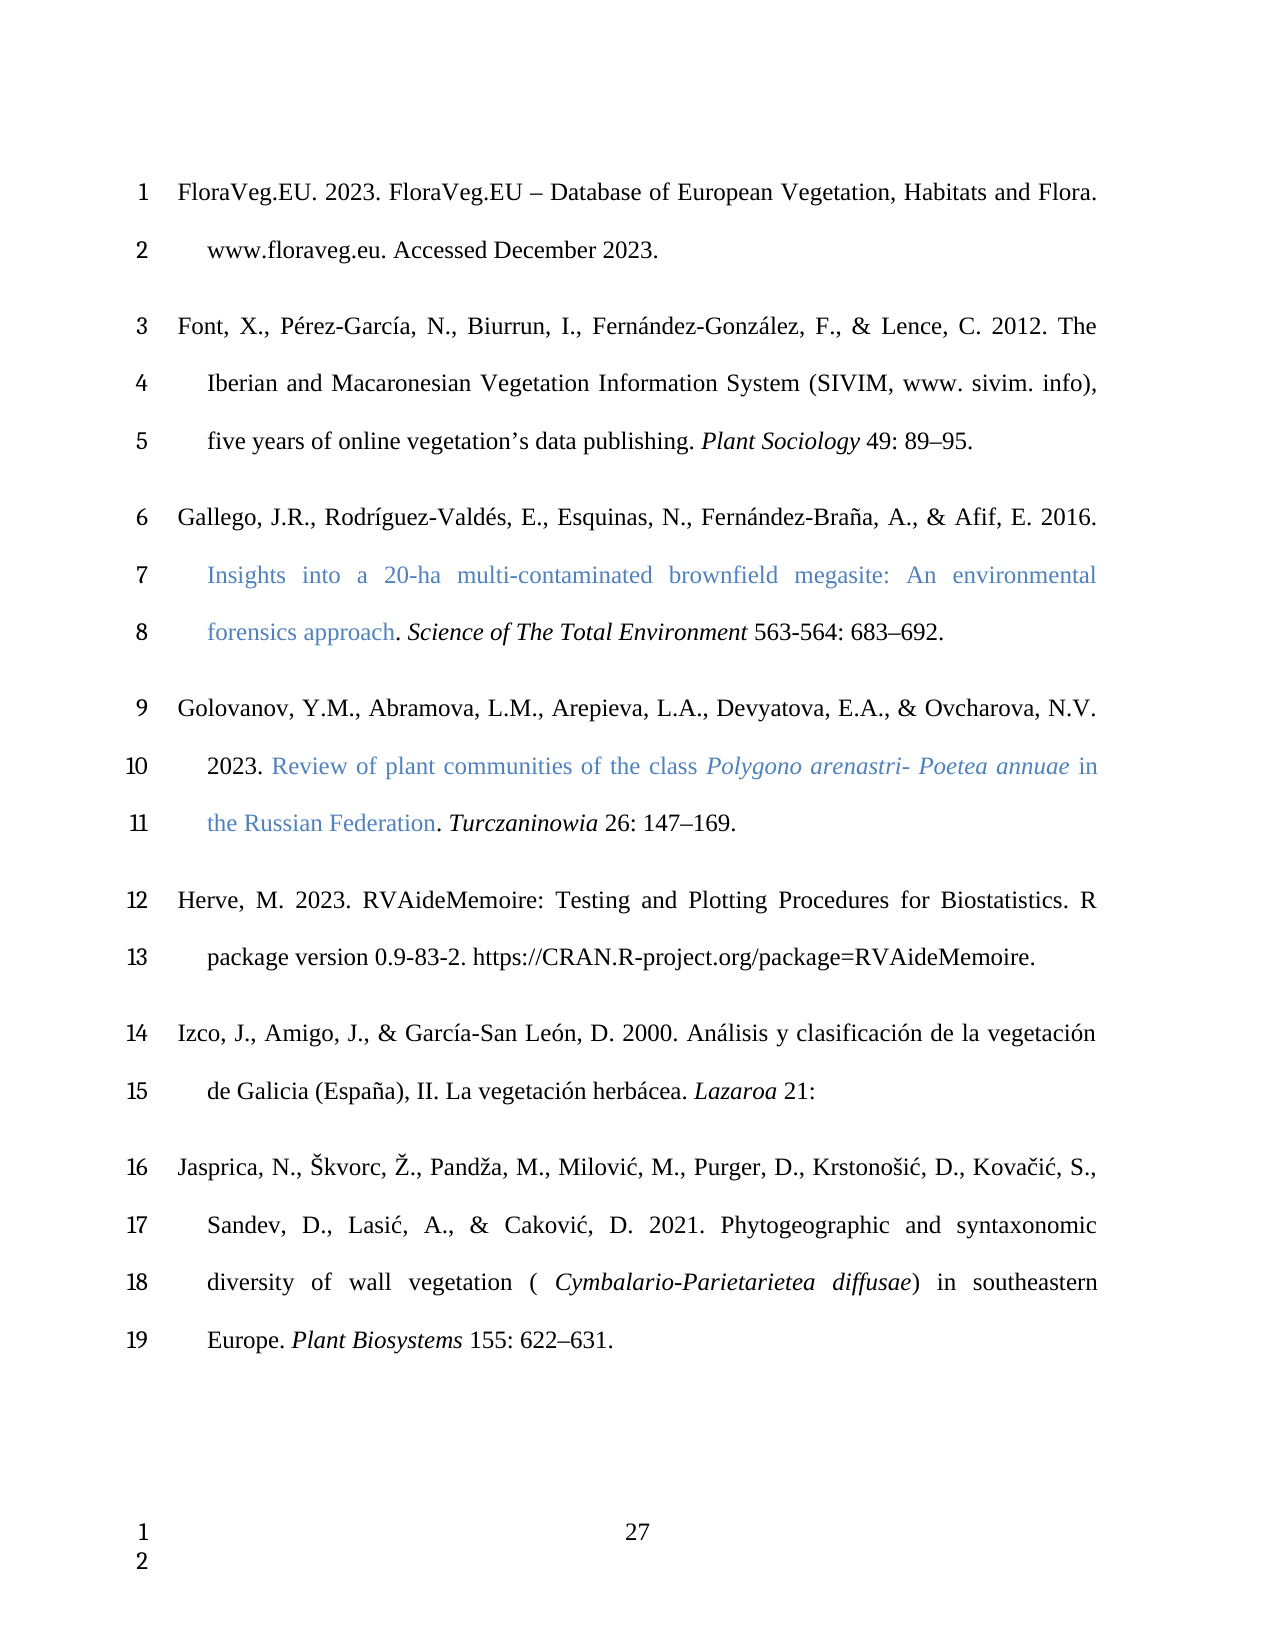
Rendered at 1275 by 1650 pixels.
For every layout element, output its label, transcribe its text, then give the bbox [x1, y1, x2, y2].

text Font, X., Pérez-García, N., Biurrun, I., Fernández-González, F., & Lence, C. 2012. The Iberian and Macaronesian Vegetation Information System (SIVIM, www. sivim. info), five years of online vegetation’s data publishing. Plant Sociology 49: 89–95. [177, 311, 1098, 455]
text Jasprica, N., Škvorc, Ž., Pandža, M., Milović, M., Purger, D., Krstonošić, D., Kovačić, S., Sandev, D., Lasić, A., & Caković, D. 2021. Phytogeographic and syntaxonomic diversity of wall vegetation ( Cymbalario-Parietarietea diffusae) in southeastern Europe. Plant Biosystems 155: 622–631. [177, 1152, 1098, 1353]
text Izco, J., Amigo, J., & García-San León, D. 2000. Análisis y clasificación de la vegetación de Galicia (España), II. La vegetación herbácea. Lazaroa 21: [177, 1018, 1098, 1105]
text FloraVeg.EU. 2023. FloraVeg.EU – Database of European Vegetation, Habitats and Flora. www.floraveg.eu. Accessed December 2023. [177, 177, 1098, 263]
text Herve, M. 2023. RVAideMemoire: Testing and Plotting Procedures for Biostatistics. R package version 0.9-83-2. https://CRAN.R-project.org/package=RVAideMemoire. [177, 885, 1098, 971]
text Golovanov, Y.M., Abramova, L.M., Arepieva, L.A., Devyatova, E.A., & Ovcharova, N.V. 2023. Review of plant communities of the class Polygono arenastri- Poetea annuae in the Russian Federation. Turczaninowia 26: 147–169. [177, 693, 1098, 837]
text Gallego, J.R., Rodríguez-Valdés, E., Esquinas, N., Fernández-Braña, A., & Afif, E. 2016. Insights into a 20-ha multi-contaminated brownfield megasite: An environmental forensics approach. Science of The Total Environment 563-564: 683–692. [177, 502, 1098, 646]
